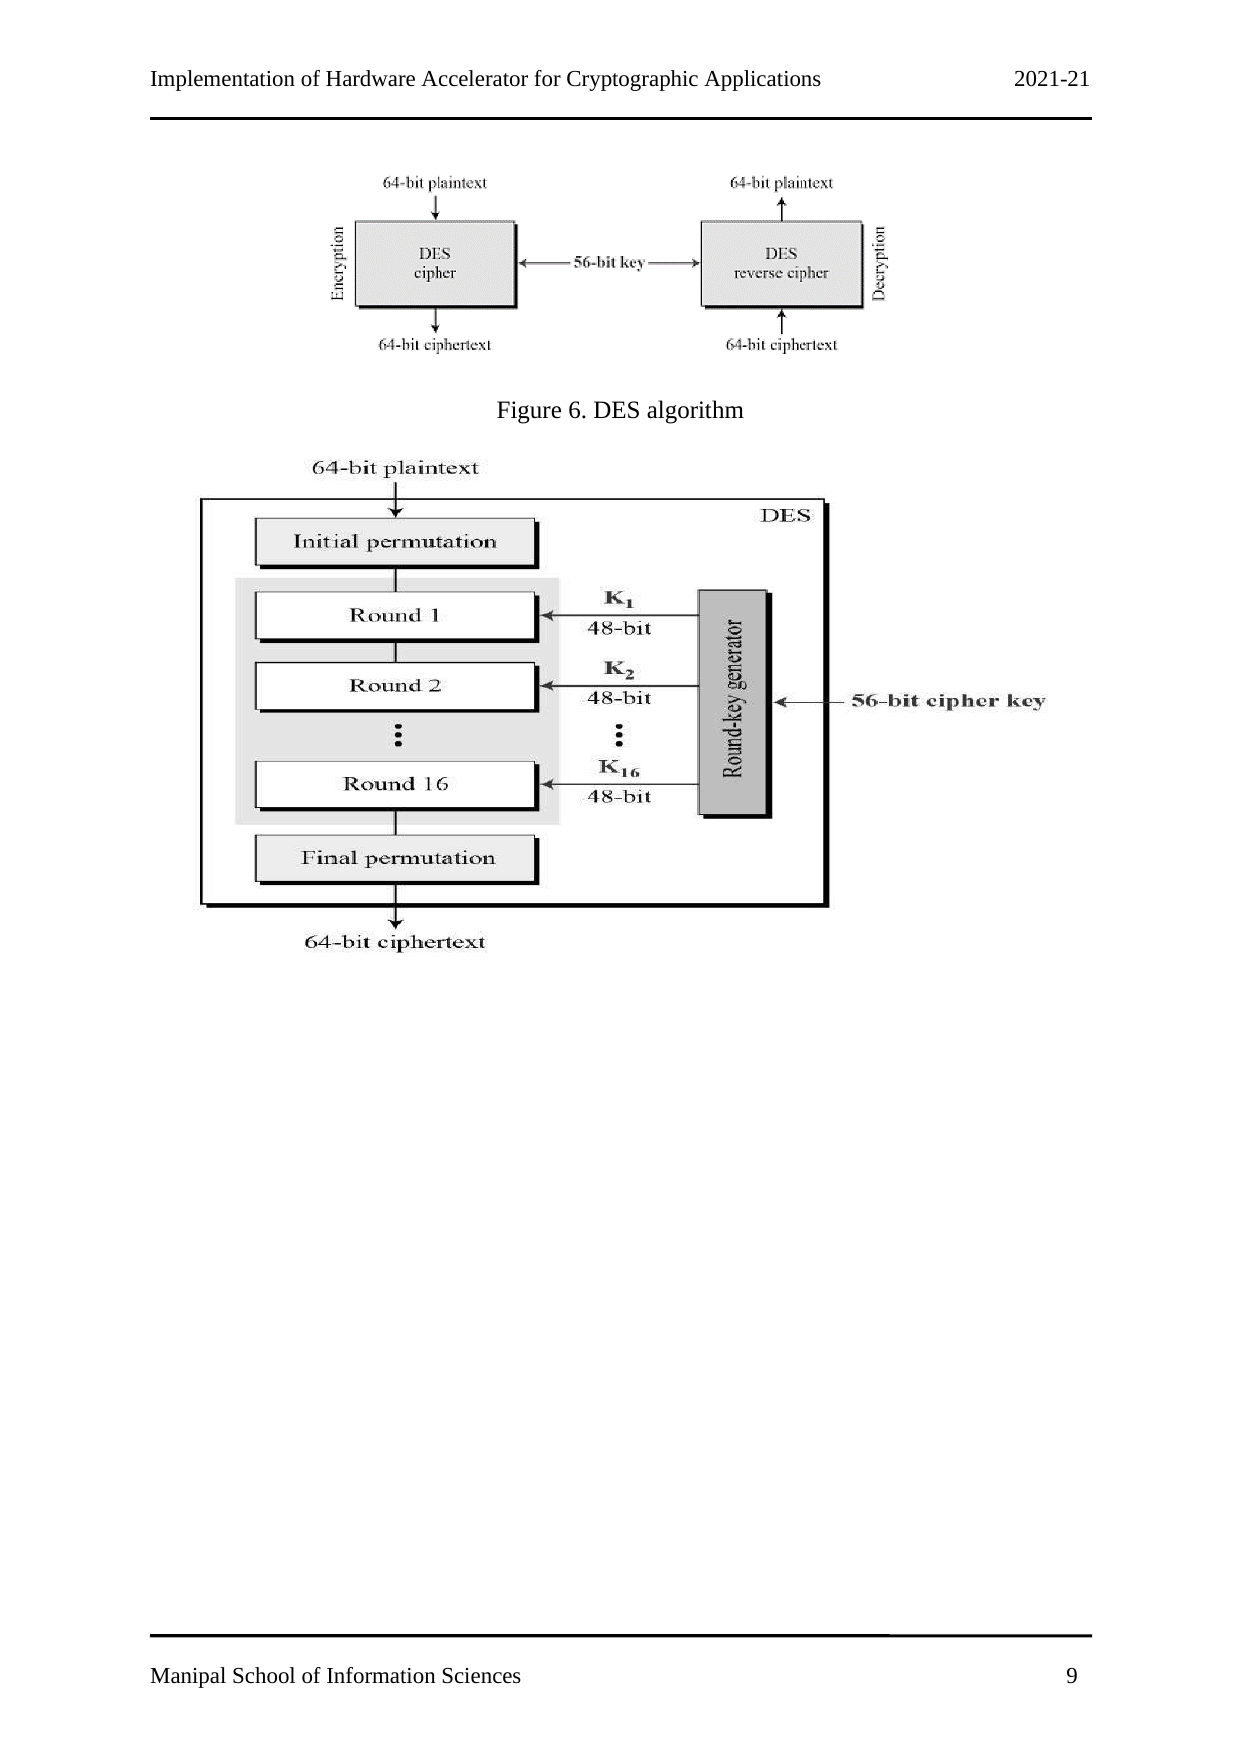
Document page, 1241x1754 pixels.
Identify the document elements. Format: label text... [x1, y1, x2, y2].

picture [192, 459, 1048, 953]
picture [317, 149, 923, 380]
text Figure 6. DES algorithm [150, 395, 1090, 424]
